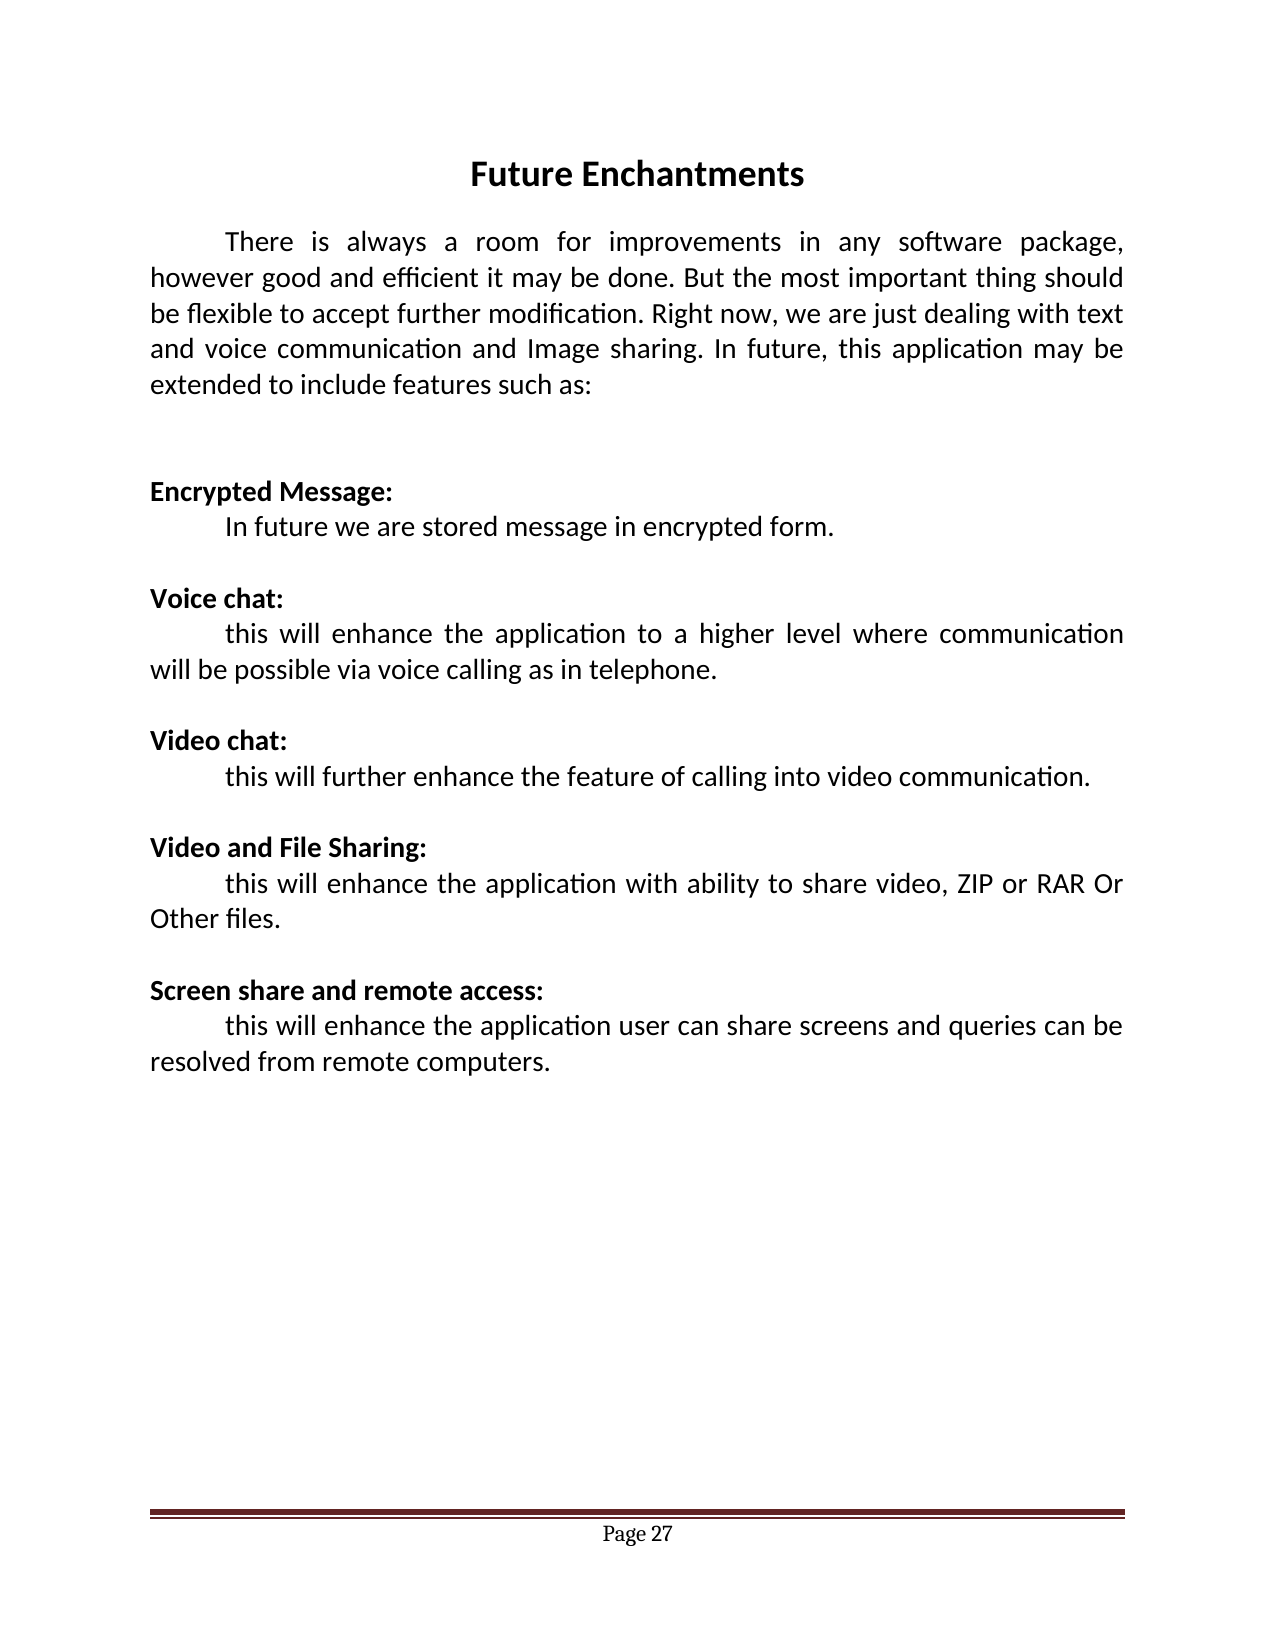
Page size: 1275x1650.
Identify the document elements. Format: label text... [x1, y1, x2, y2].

text In future we are stored message in encrypted form. [150, 508, 1125, 544]
text Screen share and remote access: [150, 972, 1125, 1007]
text There is always a room for improvements in any software package, however good and efficient it may be done. But the most important thing should be flexible to accept further modification. Right now, we are just dealing with text and voice communication and Image sharing. In future, this application may be extended to include features such as: [150, 223, 1125, 402]
text Video chat: [150, 722, 1125, 758]
text this will further enhance the feature of calling into video communication. [150, 758, 1125, 793]
text Future Enchantments [150, 150, 1125, 196]
text Video and File Sharing: [150, 829, 1125, 865]
text this will enhance the application user can share screens and queries can be resolved from remote computers. [150, 1007, 1125, 1078]
text this will enhance the application to a higher level where communication will be possible via voice calling as in telephone. [150, 615, 1125, 687]
text Voice chat: [150, 580, 1125, 615]
text Encrypted Message: [150, 473, 1125, 508]
text this will enhance the application with ability to share video, ZIP or RAR Or Other files. [150, 865, 1125, 936]
